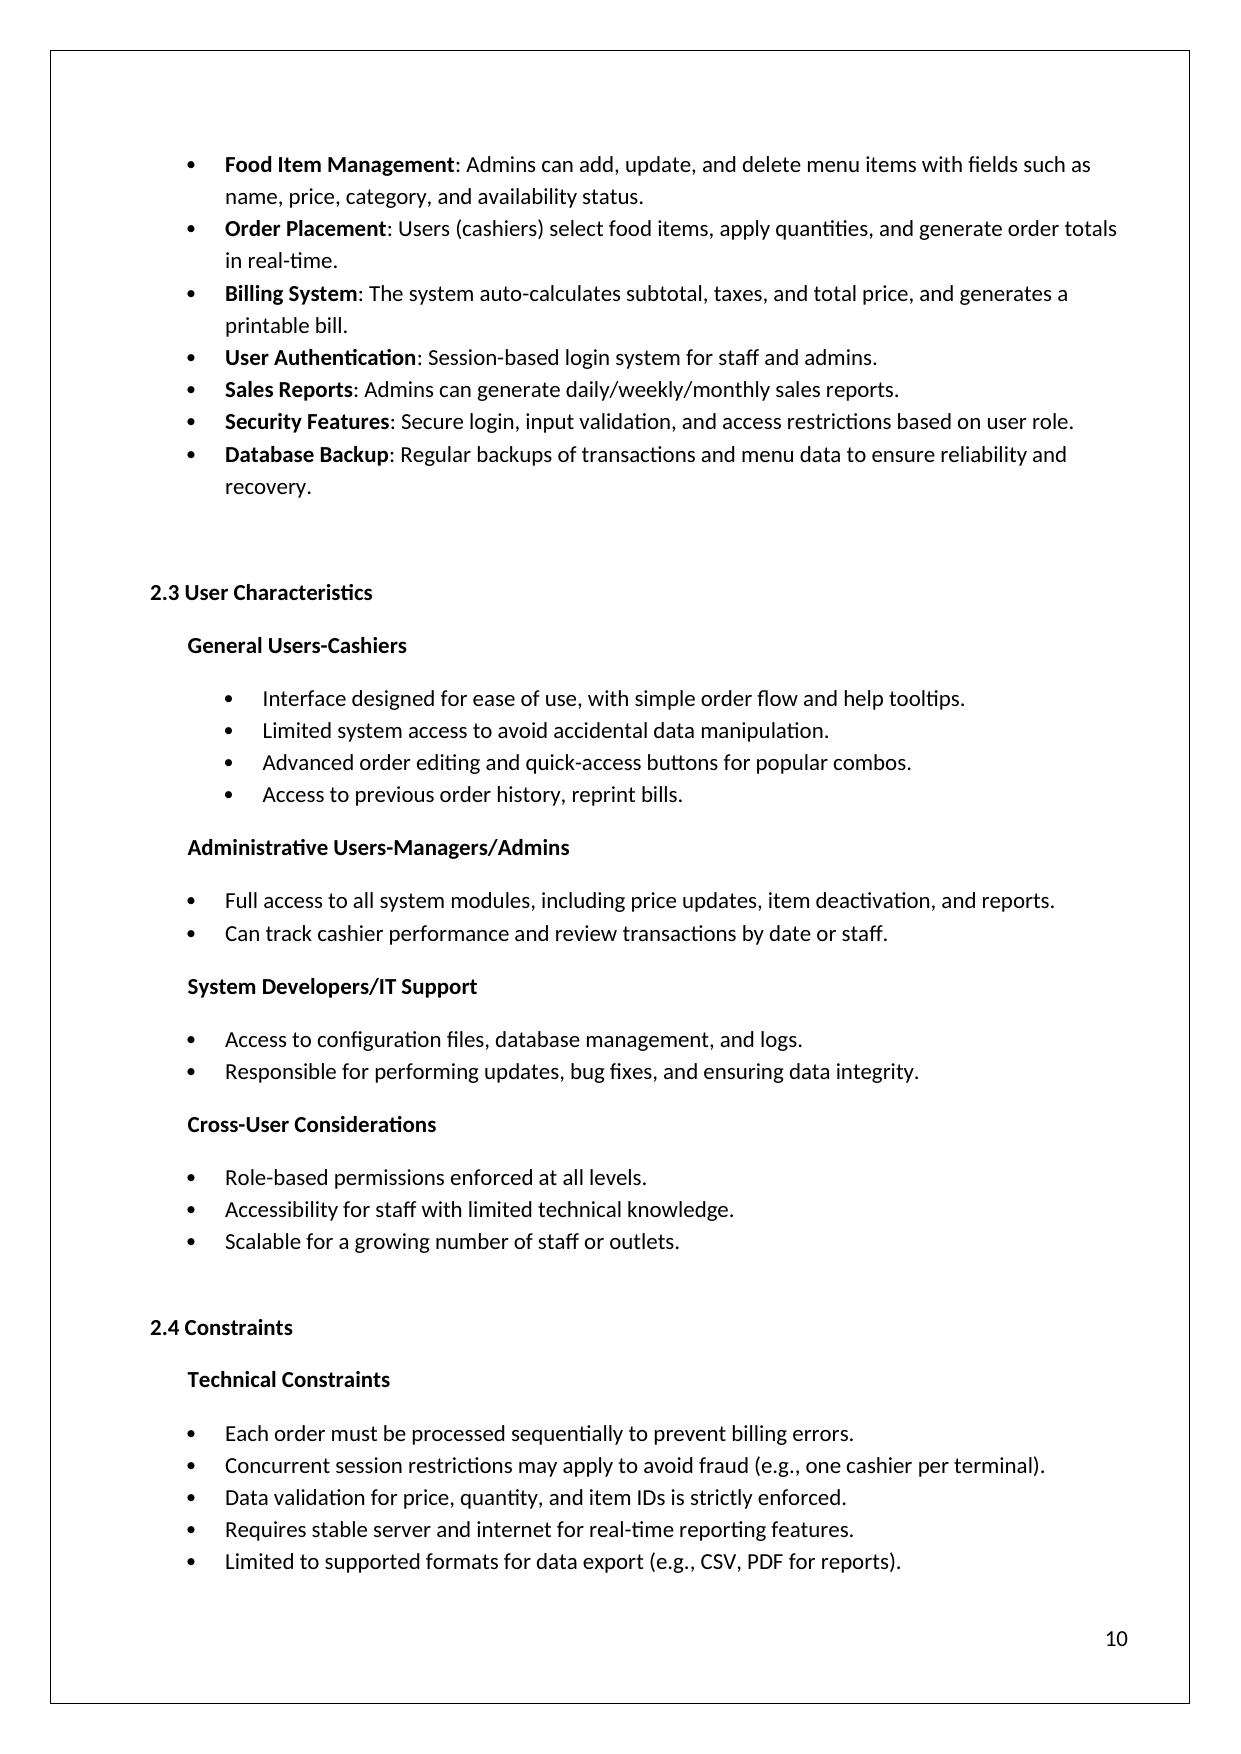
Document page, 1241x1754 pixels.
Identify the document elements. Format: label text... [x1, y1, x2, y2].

list Accessibility for staff with limited technical knowledge. [187, 1195, 1128, 1223]
list Advanced order editing and quick-access buttons for popular combos. [225, 748, 1128, 776]
text Cross-User Considerations [187, 1110, 1128, 1138]
list User Authentication: Session-based login system for staff and admins. [187, 343, 1128, 371]
list Order Placement: Users (cashiers) select food items, apply quantities, and generate order totals in real-time. [187, 214, 1128, 274]
list Each order must be processed sequentially to prevent billing errors. [187, 1419, 1128, 1447]
list Interface designed for ease of use, with simple order flow and help tooltips. [225, 684, 1128, 712]
text 2.3 User Characteristics [150, 578, 1128, 606]
list Role-based permissions enforced at all levels. [187, 1163, 1128, 1191]
list Access to configuration files, database management, and logs. [187, 1025, 1128, 1053]
list Food Item Management: Admins can add, update, and delete menu items with fields such as name, price, category, and availability status. [187, 150, 1128, 210]
text 2.4 Constraints [150, 1313, 1128, 1341]
list Access to previous order history, reprint bills. [225, 781, 1128, 808]
text System Developers/IT Support [187, 972, 1128, 1000]
list Billing System: The system auto-calculates subtotal, taxes, and total price, and generates a printable bill. [187, 279, 1128, 339]
list Full access to all system modules, including price updates, item deactivation, and reports. [187, 887, 1128, 914]
list Database Backup: Regular backups of transactions and menu data to ensure reliability and recovery. [187, 440, 1128, 500]
list Limited to supported formats for data export (e.g., CSV, PDF for reports). [187, 1547, 1128, 1575]
list Can track cashier performance and review transactions by date or staff. [187, 919, 1128, 947]
list Sales Reports: Admins can generate daily/weekly/monthly sales reports. [187, 375, 1128, 403]
text Administrative Users-Managers/Admins [187, 833, 1128, 862]
list Responsible for performing updates, bug fixes, and ensuring data integrity. [187, 1057, 1128, 1085]
list Security Features: Secure login, input validation, and access restrictions based on user role. [187, 407, 1128, 436]
list Concurrent session restrictions may apply to avoid fraud (e.g., one cashier per terminal). [187, 1451, 1128, 1479]
list Scalable for a growing number of staff or outlets. [187, 1227, 1128, 1255]
text General Users-Cashiers [187, 631, 1128, 659]
list Data validation for price, quantity, and item IDs is strictly enforced. [187, 1483, 1128, 1511]
text Technical Constraints [187, 1366, 1128, 1394]
list Limited system access to avoid accidental data manipulation. [225, 716, 1128, 744]
list Requires stable server and internet for real-time reporting features. [187, 1515, 1128, 1543]
